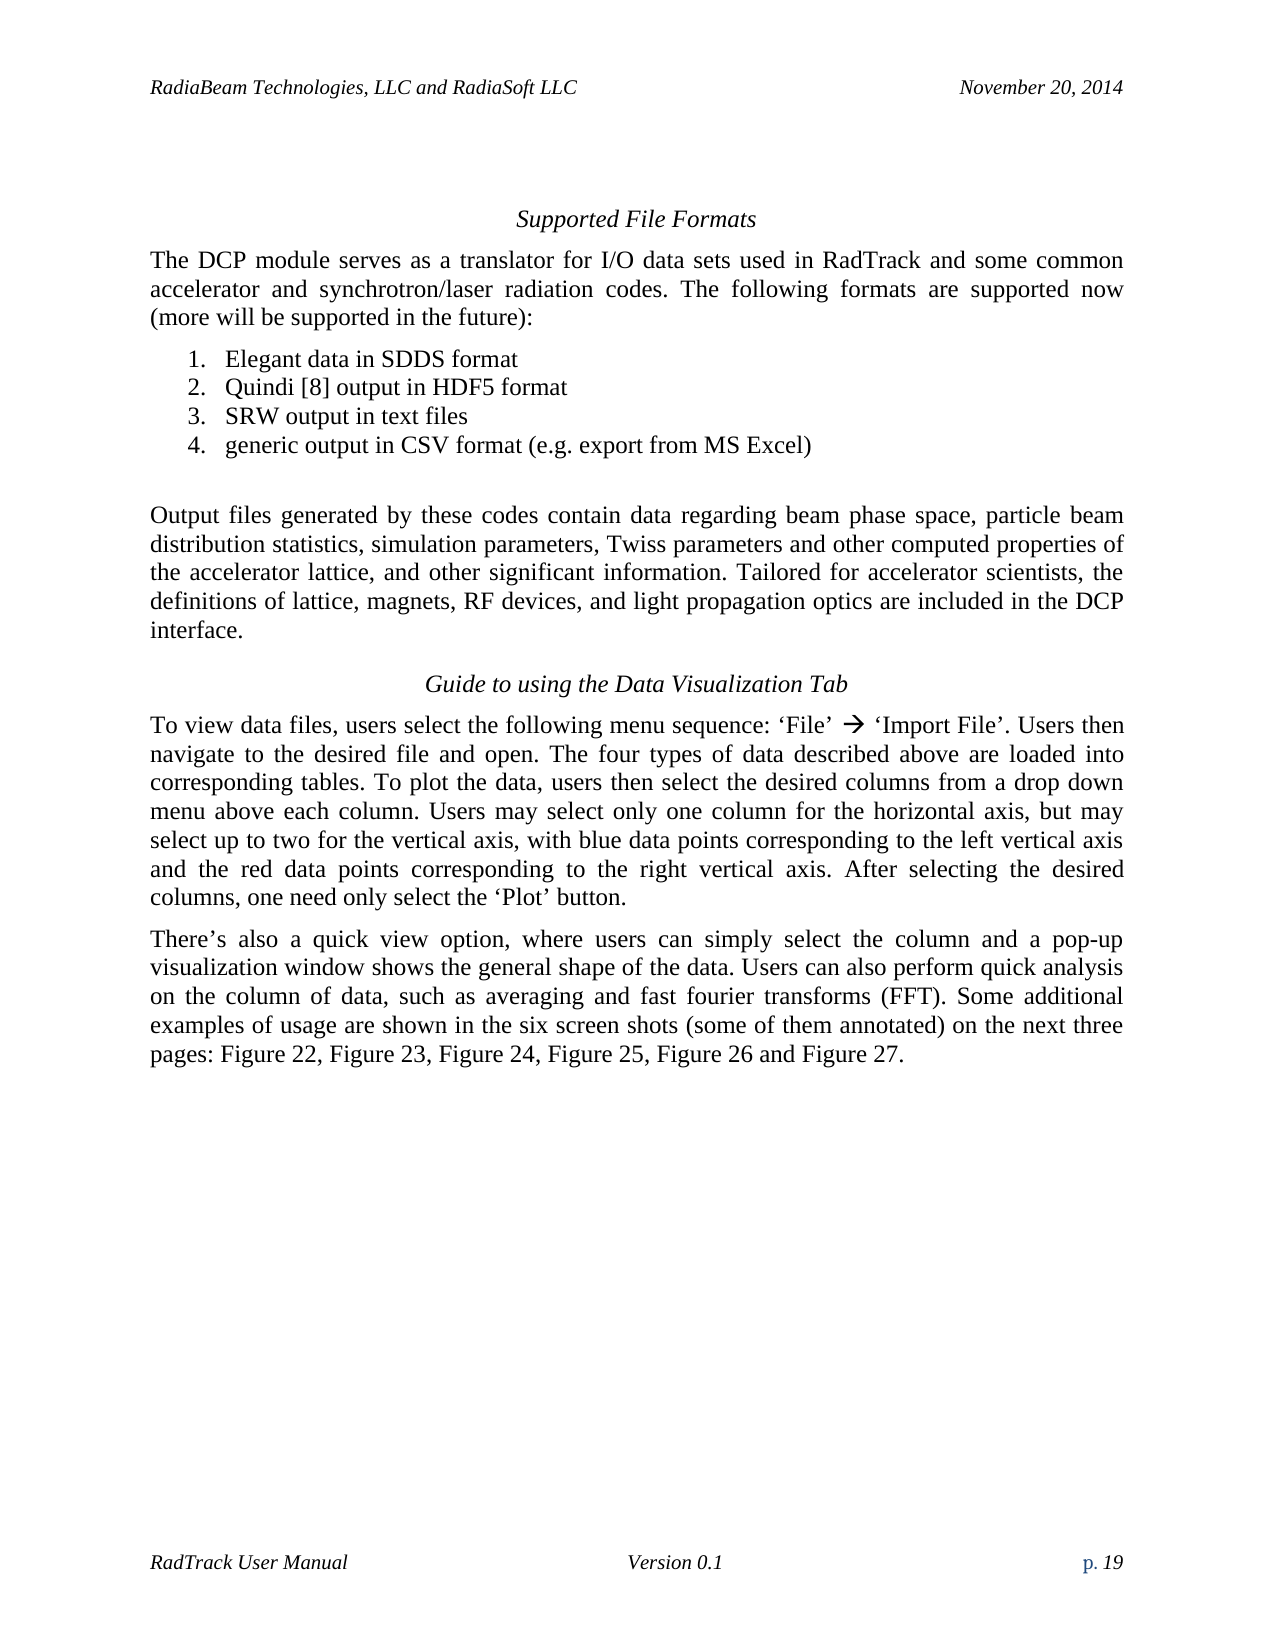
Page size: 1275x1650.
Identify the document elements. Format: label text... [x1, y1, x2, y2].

list Quindi [8] output in HDF5 format [187, 372, 1125, 401]
text Output files generated by these codes contain data regarding beam phase space, particle beam distribution statistics, simulation parameters, Twiss parameters and other computed properties of the accelerator lattice, and other significant information. Tailored for accelerator scientists, the definitions of lattice, magnets, RF devices, and light propagation optics are included in the DCP interface. [150, 500, 1125, 644]
text To view data files, users select the following menu sequence: ‘File’ ‘Import File’. Users then navigate to the desired file and open. The four types of data described above are loaded into corresponding tables. To plot the data, users then select the desired columns from a drop down menu above each column. Users may select only one column for the horizontal axis, but may select up to two for the vertical axis, with blue data points corresponding to the left vertical axis and the red data points corresponding to the right vertical axis. After selecting the desired columns, one need only select the ‘Plot’ button. [150, 710, 1125, 911]
text There’s also a quick view option, where users can simply select the column and a pop-up visualization window shows the general shape of the data. Users can also perform quick analysis on the column of data, such as averaging and fast fourier transforms (FFT). Some additional examples of usage are shown in the six screen shots (some of them annotated) on the next three pages: Figure 21, Figure 22, Figure 23, Figure 24, Figure 25 and Figure 26. [150, 924, 1125, 1067]
list SRW output in text files [187, 401, 1125, 430]
list Elegant data in SDDS format [187, 344, 1125, 372]
text The DCP module serves as a translator for I/O data sets used in RadTrack and some common accelerator and synchrotron/laser radiation codes. The following formats are supported now (more will be supported in the future): [150, 245, 1125, 331]
text Supported File Formats [150, 204, 1125, 232]
list generic output in CSV format (e.g. export from MS Excel) [187, 430, 1125, 459]
text Guide to using the Data Visualization Tab [150, 669, 1125, 697]
